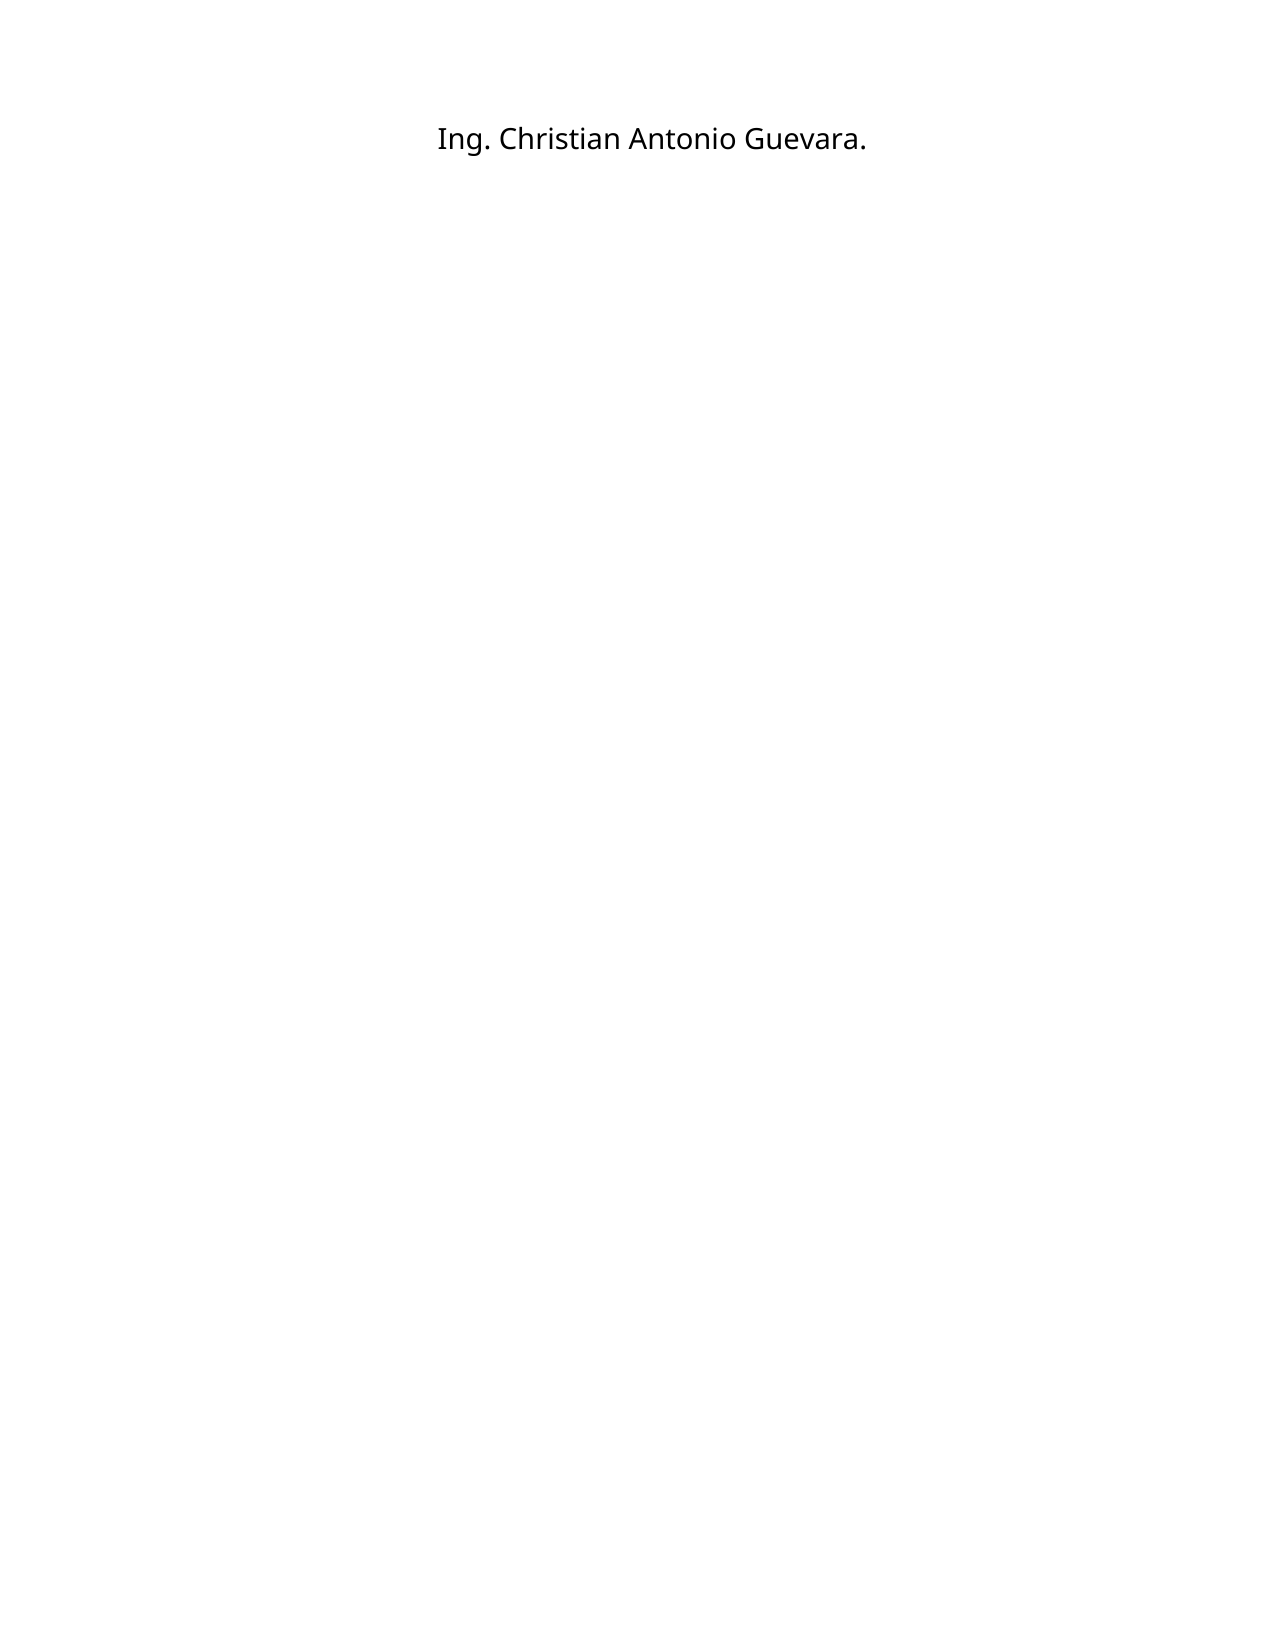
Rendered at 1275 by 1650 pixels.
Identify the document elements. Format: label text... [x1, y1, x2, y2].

text Ing. Christian Antonio Guevara. [148, 118, 1157, 158]
